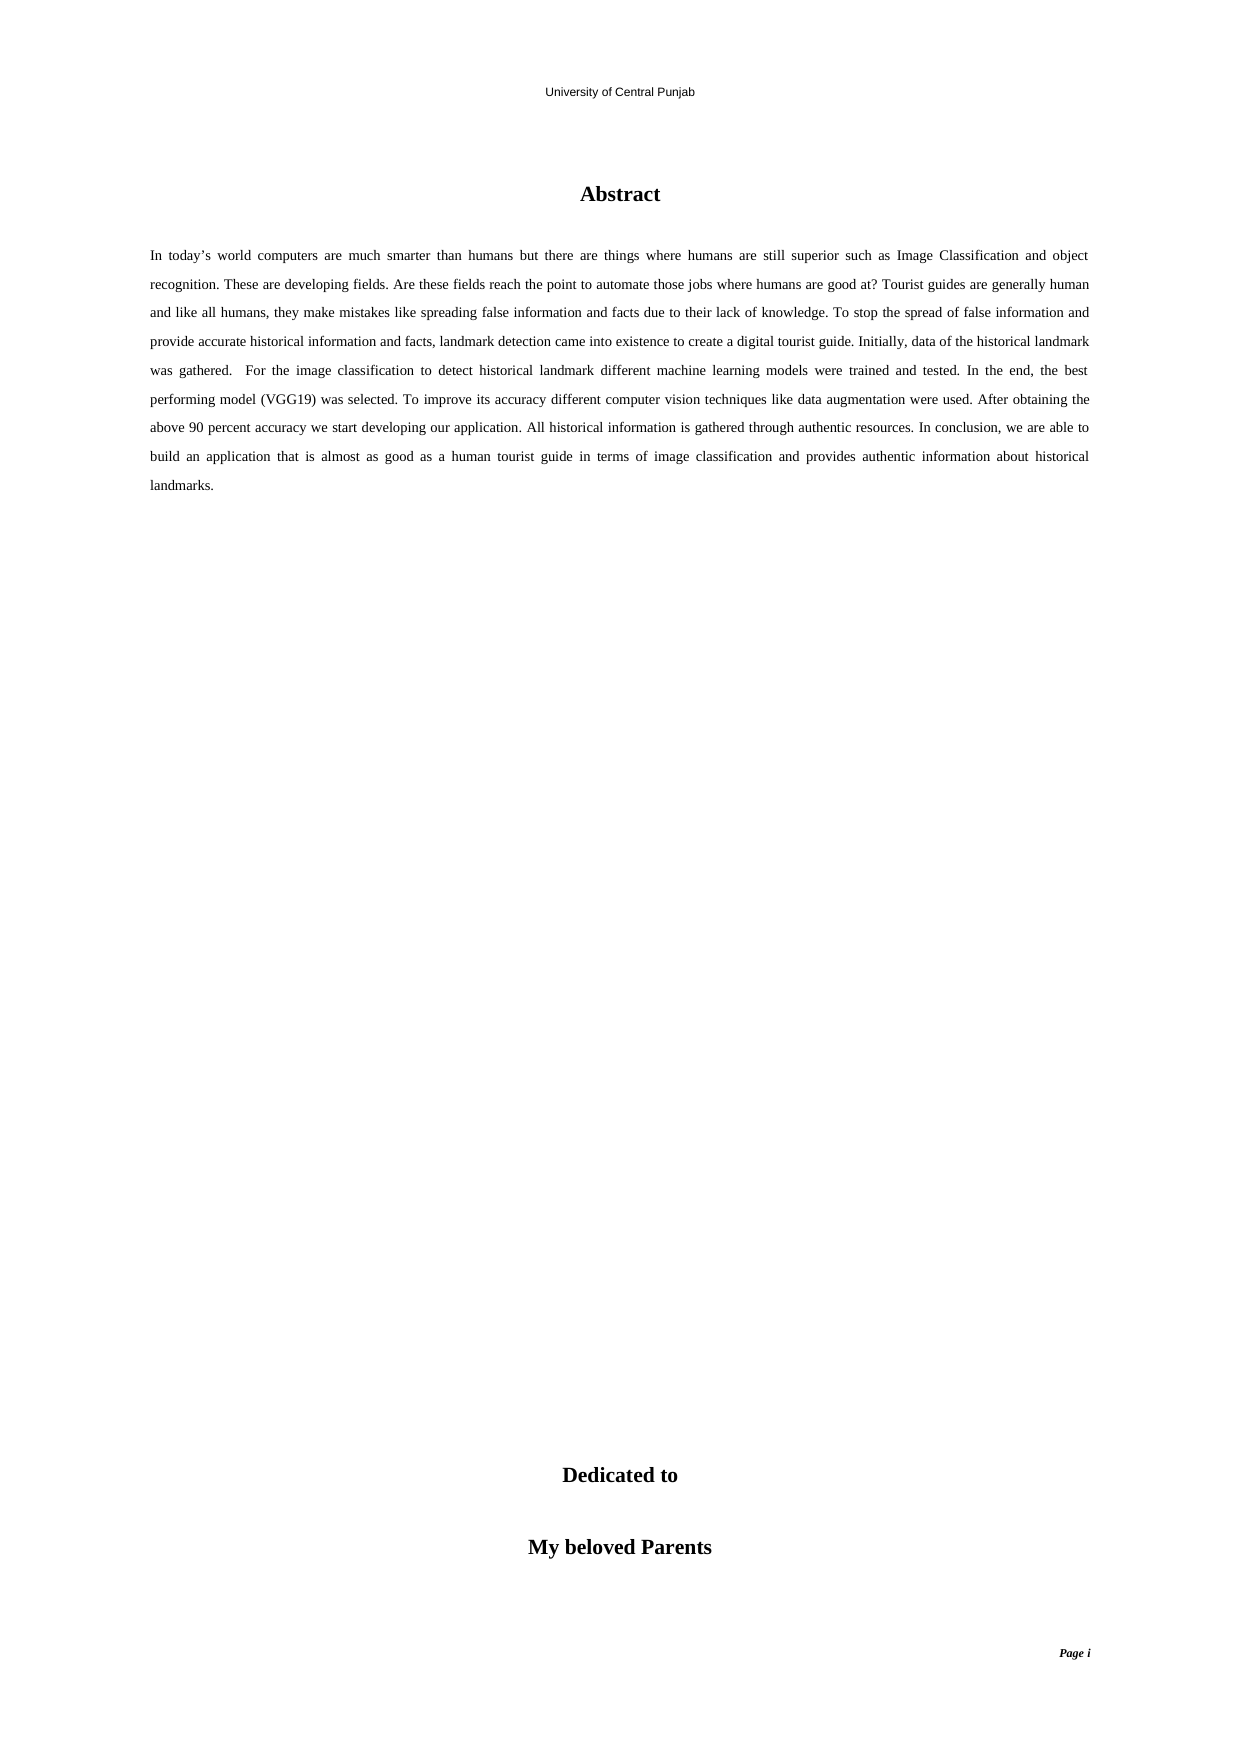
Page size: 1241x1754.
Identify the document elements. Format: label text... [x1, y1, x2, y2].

text In today’s world computers are much smarter than humans but there are things where humans are still superior such as Image Classification and object recognition. These are developing fields. Are these fields reach the point to automate those jobs where humans are good at? Tourist guides are generally human and like all humans, they make mistakes like spreading false information and facts due to their lack of knowledge. To stop the spread of false information and provide accurate historical information and facts, landmark detection came into existence to create a digital tourist guide. Initially, data of the historical landmark was gathered. For the image classification to detect historical landmark different machine learning models were trained and tested. In the end, the best performing model (VGG19) was selected. To improve its accuracy different computer vision techniques like data augmentation were used. After obtaining the above 90 percent accuracy we start developing our application. All historical information is gathered through authentic resources. In conclusion, we are able to build an application that is almost as good as a human tourist guide in terms of image classification and provides authentic information about historical landmarks. [150, 235, 1090, 493]
text Abstract [150, 162, 1090, 206]
text Dedicated to [150, 1443, 1090, 1487]
text My beloved Parents [150, 1516, 1090, 1559]
